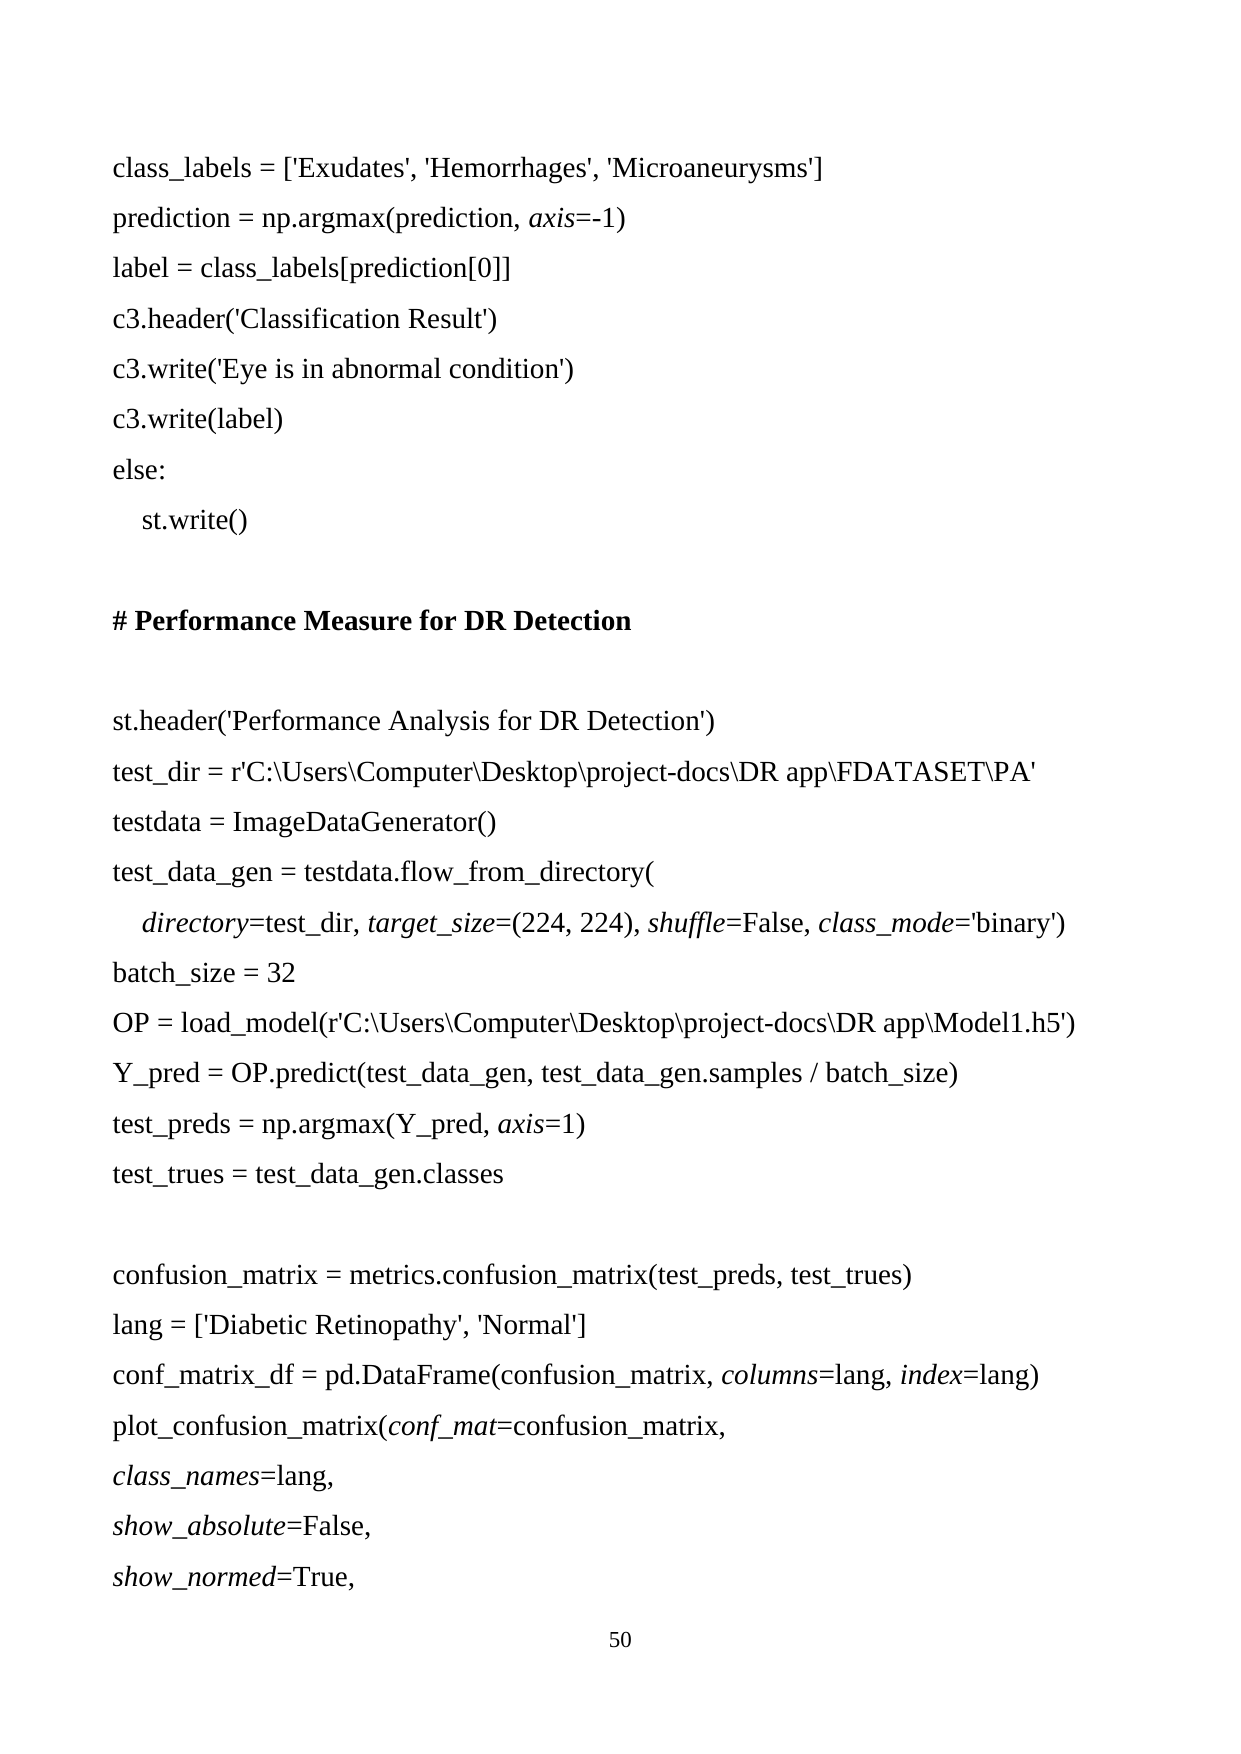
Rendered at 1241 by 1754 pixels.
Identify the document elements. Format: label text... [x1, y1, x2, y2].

text c3.write('Eye is in abnormal condition') [112, 351, 1139, 385]
text c3.header('Classification Result') [112, 301, 1139, 334]
text # Performance Measure for DR Detection [112, 603, 1128, 636]
text conf_matrix_df = pd.DataFrame(confusion_matrix, columns=lang, index=lang) [112, 1357, 1128, 1391]
text show_absolute=False, [112, 1508, 1128, 1542]
text label = class_labels[prediction[0]] [112, 251, 1139, 284]
text lang = ['Diabetic Retinopathy', 'Normal'] [112, 1307, 1128, 1341]
text show_normed=True, [112, 1559, 1128, 1592]
text directory=test_dir, target_size=(224, 224), shuffle=False, class_mode='binary') [112, 905, 1128, 938]
text batch_size = 32 [112, 955, 1128, 988]
text st.header('Performance Analysis for DR Detection') [112, 703, 1128, 737]
text test_dir = r'C:\Users\Computer\Desktop\project-docs\DR app\FDATASET\PA' [112, 754, 1128, 787]
text class_names=lang, [112, 1458, 1128, 1492]
text confusion_matrix = metrics.confusion_matrix(test_preds, test_trues) [112, 1257, 1128, 1290]
text c3.write(label) [112, 402, 1139, 435]
text test_preds = np.argmax(Y_pred, axis=1) [112, 1106, 1128, 1139]
text class_labels = ['Exudates', 'Hemorrhages', 'Microaneurysms'] [112, 150, 1139, 183]
text else: [112, 452, 1128, 485]
text testdata = ImageDataGenerator() [112, 804, 1128, 838]
text st.write() [112, 502, 1128, 536]
text Y_pred = OP.predict(test_data_gen, test_data_gen.samples / batch_size) [112, 1056, 1128, 1089]
text test_data_gen = testdata.flow_from_directory( [112, 854, 1128, 888]
text test_trues = test_data_gen.classes [112, 1156, 1128, 1190]
text prediction = np.argmax(prediction, axis=-1) [112, 200, 1139, 234]
text OP = load_model(r'C:\Users\Computer\Desktop\project-docs\DR app\Model1.h5') [112, 1005, 1128, 1039]
text plot_confusion_matrix(conf_mat=confusion_matrix, [112, 1408, 1128, 1441]
